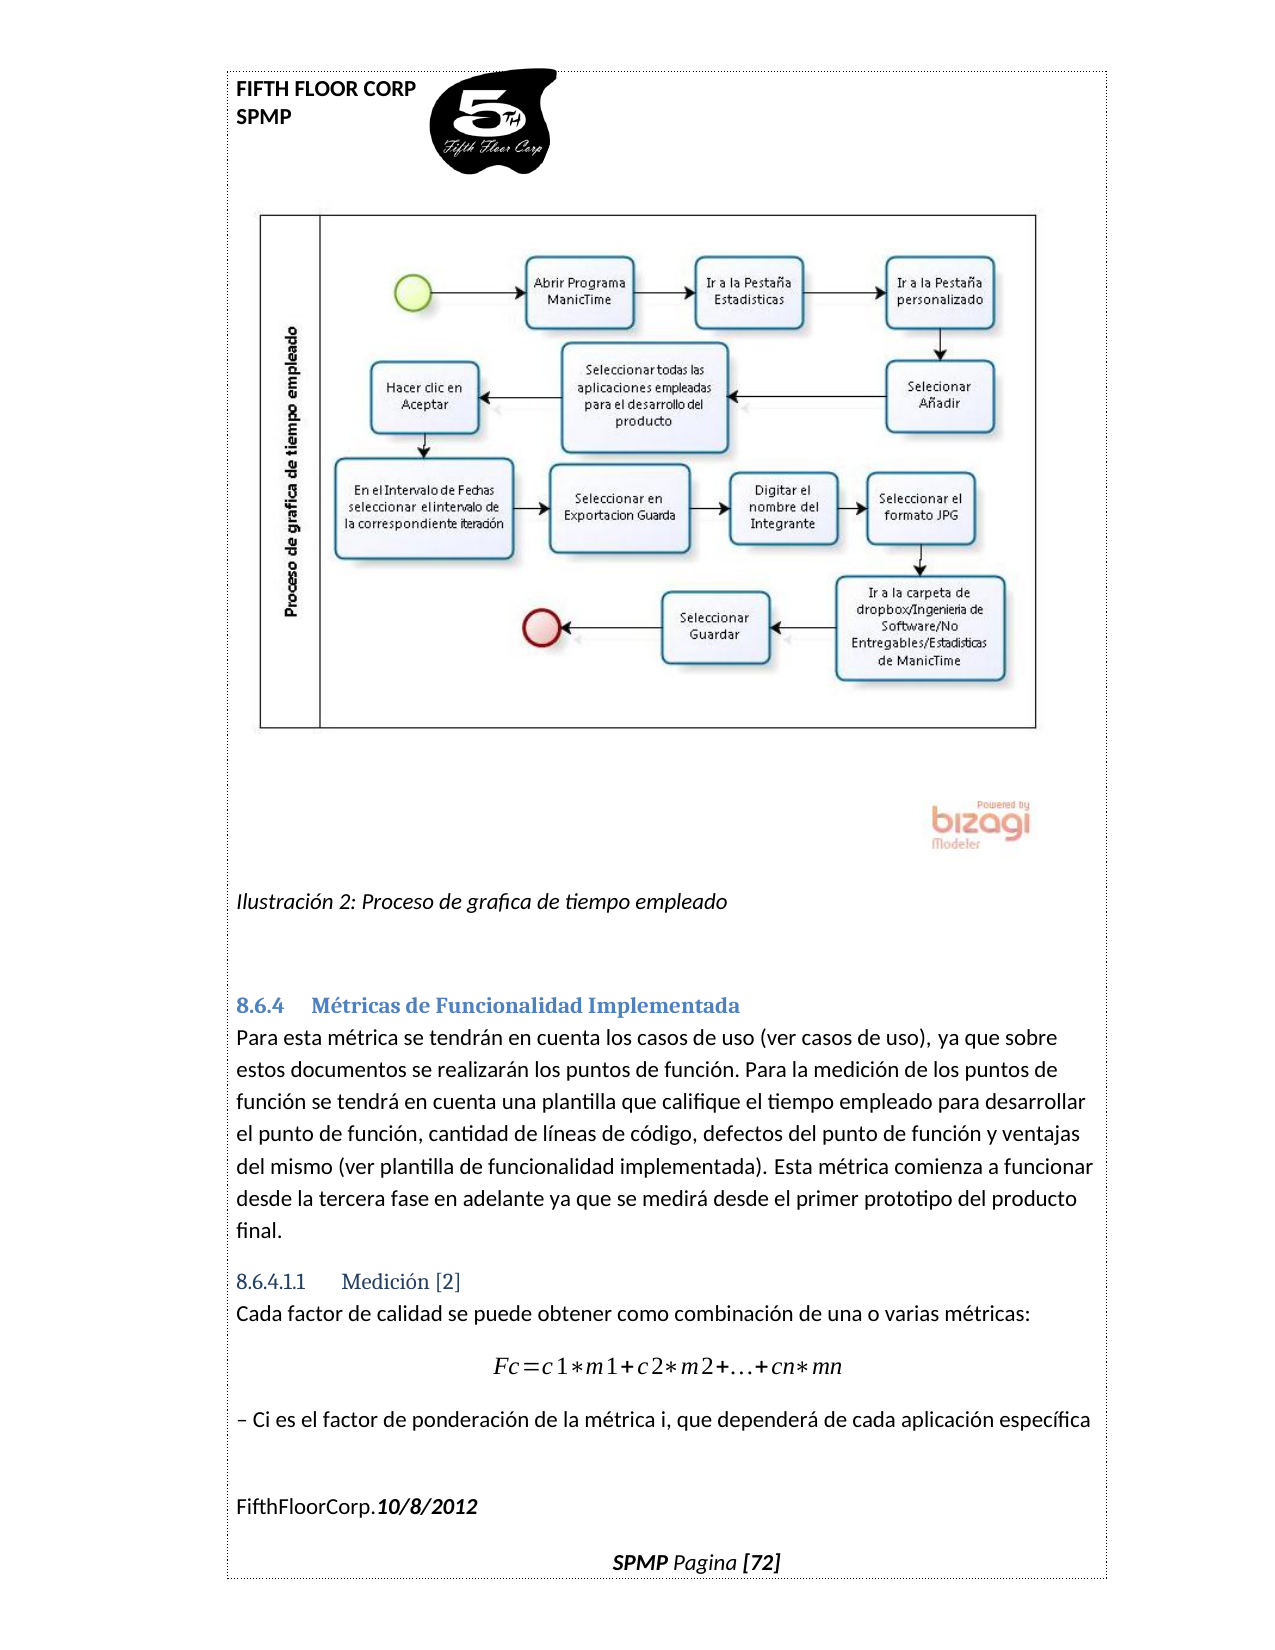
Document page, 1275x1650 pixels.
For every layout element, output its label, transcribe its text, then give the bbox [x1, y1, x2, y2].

text Ilustración 2: Proceso de grafica de tiempo empleado [236, 887, 1098, 915]
picture [423, 60, 558, 178]
text Cada factor de calidad se puede obtener como combinación de una o varias métricas: [236, 1299, 1098, 1327]
text – Ci es el factor de ponderación de la métrica i, que dependerá de cada aplicación específica [236, 1405, 1098, 1433]
subtitle Métricas de Funcionalidad Implementada [236, 993, 1098, 1019]
text Para esta métrica se tendrán en cuenta los casos de uso (ver casos de uso), ya que sobre estos documentos se realizarán los puntos de función. Para la medición de los puntos de función se tendrá en cuenta una plantilla que califique el tiempo empleado para desarrollar el punto de función, cantidad de líneas de código, defectos del punto de función y ventajas del mismo (ver plantilla de funcionalidad implementada). Esta métrica comienza a funcionar desde la tercera fase en adelante ya que se medirá desde el primer prototipo del producto final. [236, 1023, 1098, 1244]
picture [236, 192, 1059, 862]
subtitle Medición [236, 1269, 1098, 1296]
